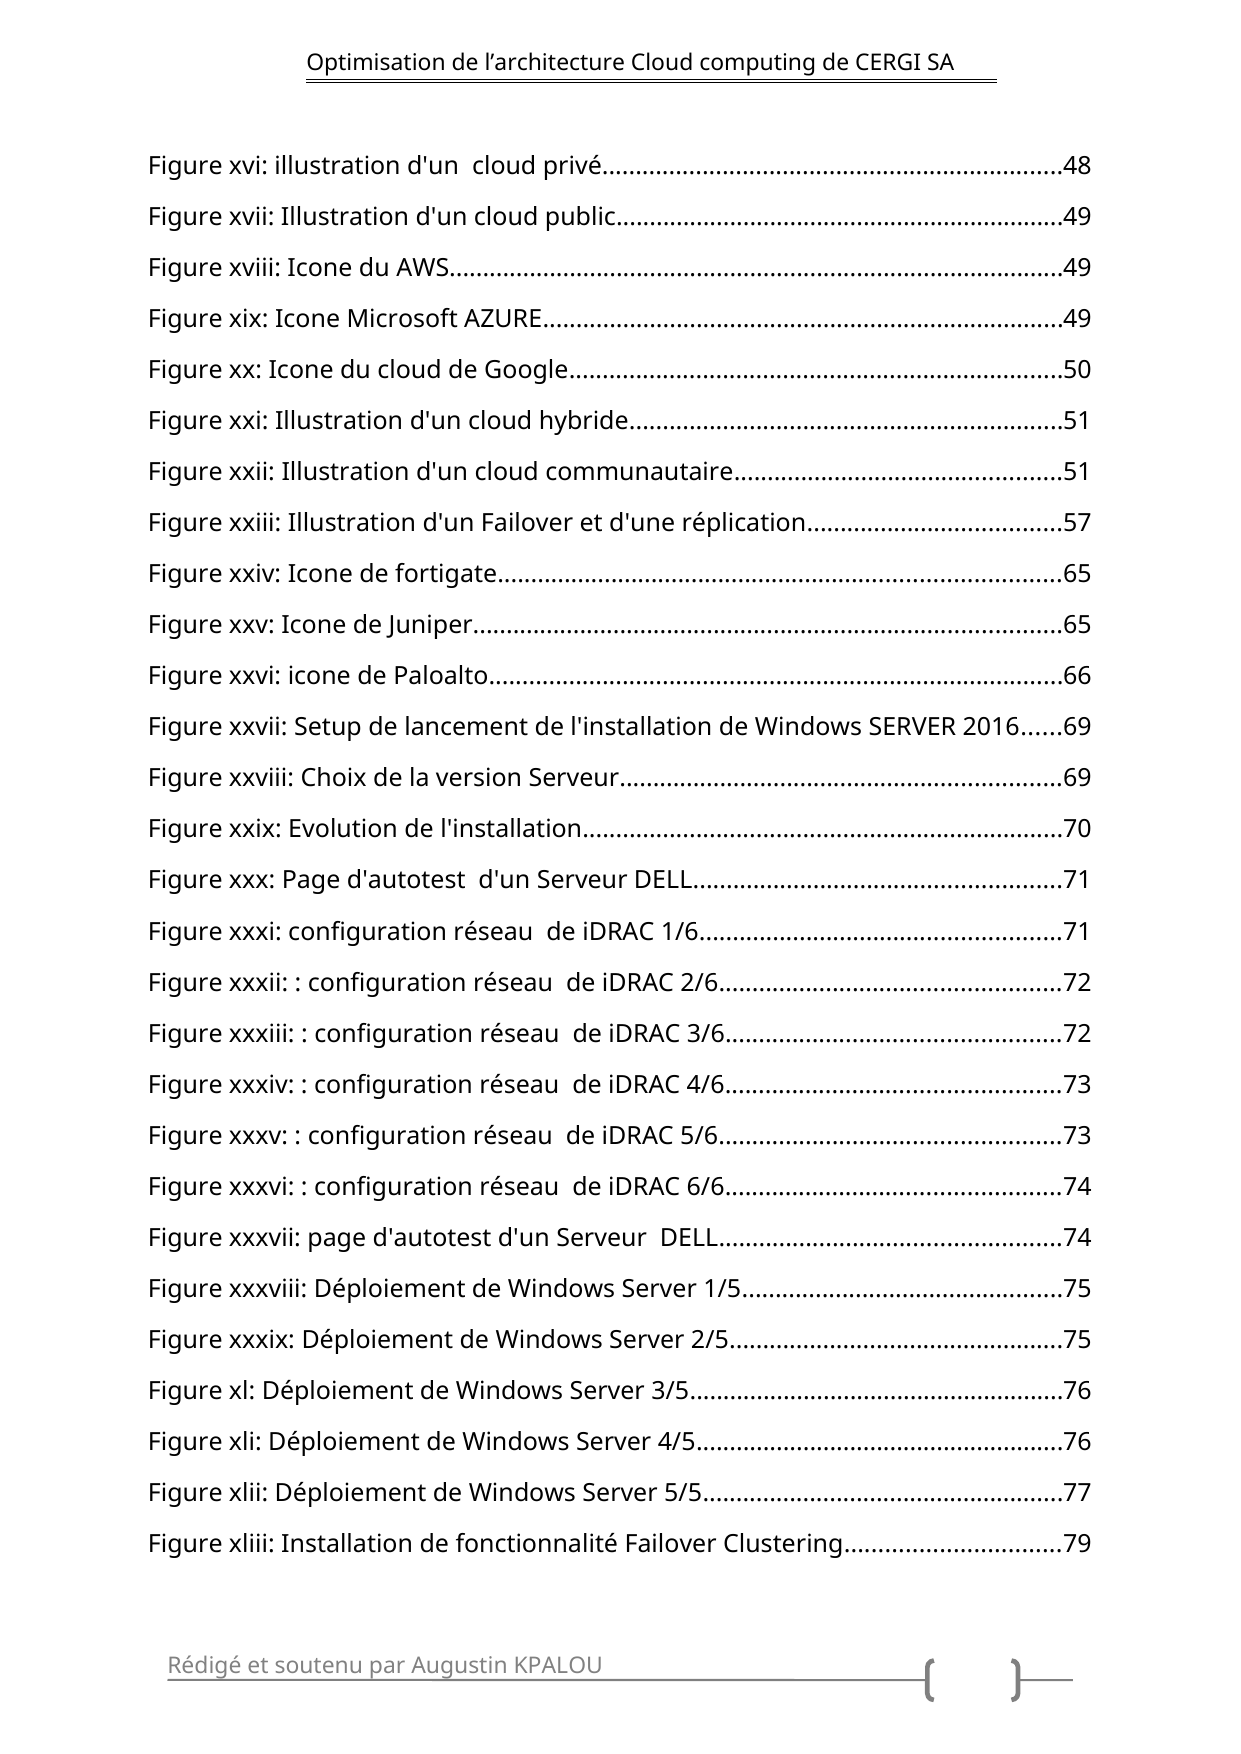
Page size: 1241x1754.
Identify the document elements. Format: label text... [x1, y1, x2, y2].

text Figure xxxviii: Déploiement de Windows Server 1/5 75 [148, 1271, 1093, 1304]
text Figure xxxvi: : configuration réseau de iDRAC 6/6 74 [148, 1168, 1093, 1202]
text Figure xxi: Illustration d'un cloud hybride 51 [148, 403, 1093, 437]
text Figure xxxv: : configuration réseau de iDRAC 5/6 73 [148, 1117, 1093, 1151]
text Figure xxix: Evolution de l'installation 70 [148, 811, 1093, 845]
text Figure xlii: Déploiement de Windows Server 5/5 77 [148, 1475, 1093, 1509]
text Figure xli: Déploiement de Windows Server 4/5 76 [148, 1424, 1093, 1458]
text Figure xxxiii: : configuration réseau de iDRAC 3/6 72 [148, 1015, 1093, 1049]
text Figure xl: Déploiement de Windows Server 3/5 76 [148, 1373, 1093, 1407]
text Figure xxii: Illustration d'un cloud communautaire 51 [148, 454, 1093, 488]
text Figure xx: Icone du cloud de Google 50 [148, 352, 1093, 386]
text Figure xix: Icone Microsoft AZURE 49 [148, 301, 1093, 335]
text Figure xvi: illustration d'un cloud privé 48 [148, 148, 1093, 182]
text Figure xxvii: Setup de lancement de l'installation de Windows SERVER 2016 69 [148, 709, 1093, 743]
text Figure xxvi: icone de Paloalto 66 [148, 658, 1093, 692]
text Figure xxviii: Choix de la version Serveur 69 [148, 760, 1093, 794]
text Figure xxv: Icone de Juniper 65 [148, 607, 1093, 641]
text Figure xvii: Illustration d'un cloud public 49 [148, 199, 1093, 233]
text Figure xxxiv: : configuration réseau de iDRAC 4/6 73 [148, 1066, 1093, 1100]
text Figure xxiii: Illustration d'un Failover et d'une réplication 57 [148, 505, 1093, 539]
text Figure xxxi: configuration réseau de iDRAC 1/6 71 [148, 913, 1093, 947]
text Figure xxiv: Icone de fortigate 65 [148, 556, 1093, 590]
text Figure xliii: Installation de fonctionnalité Failover Clustering 79 [148, 1526, 1093, 1560]
text Figure xviii: Icone du AWS 49 [148, 250, 1093, 284]
text Figure xxxix: Déploiement de Windows Server 2/5 75 [148, 1322, 1093, 1356]
text Figure xxxii: : configuration réseau de iDRAC 2/6 72 [148, 964, 1093, 998]
text Figure xxx: Page d'autotest d'un Serveur DELL 71 [148, 862, 1093, 896]
text Figure xxxvii: page d'autotest d'un Serveur DELL 74 [148, 1219, 1093, 1253]
